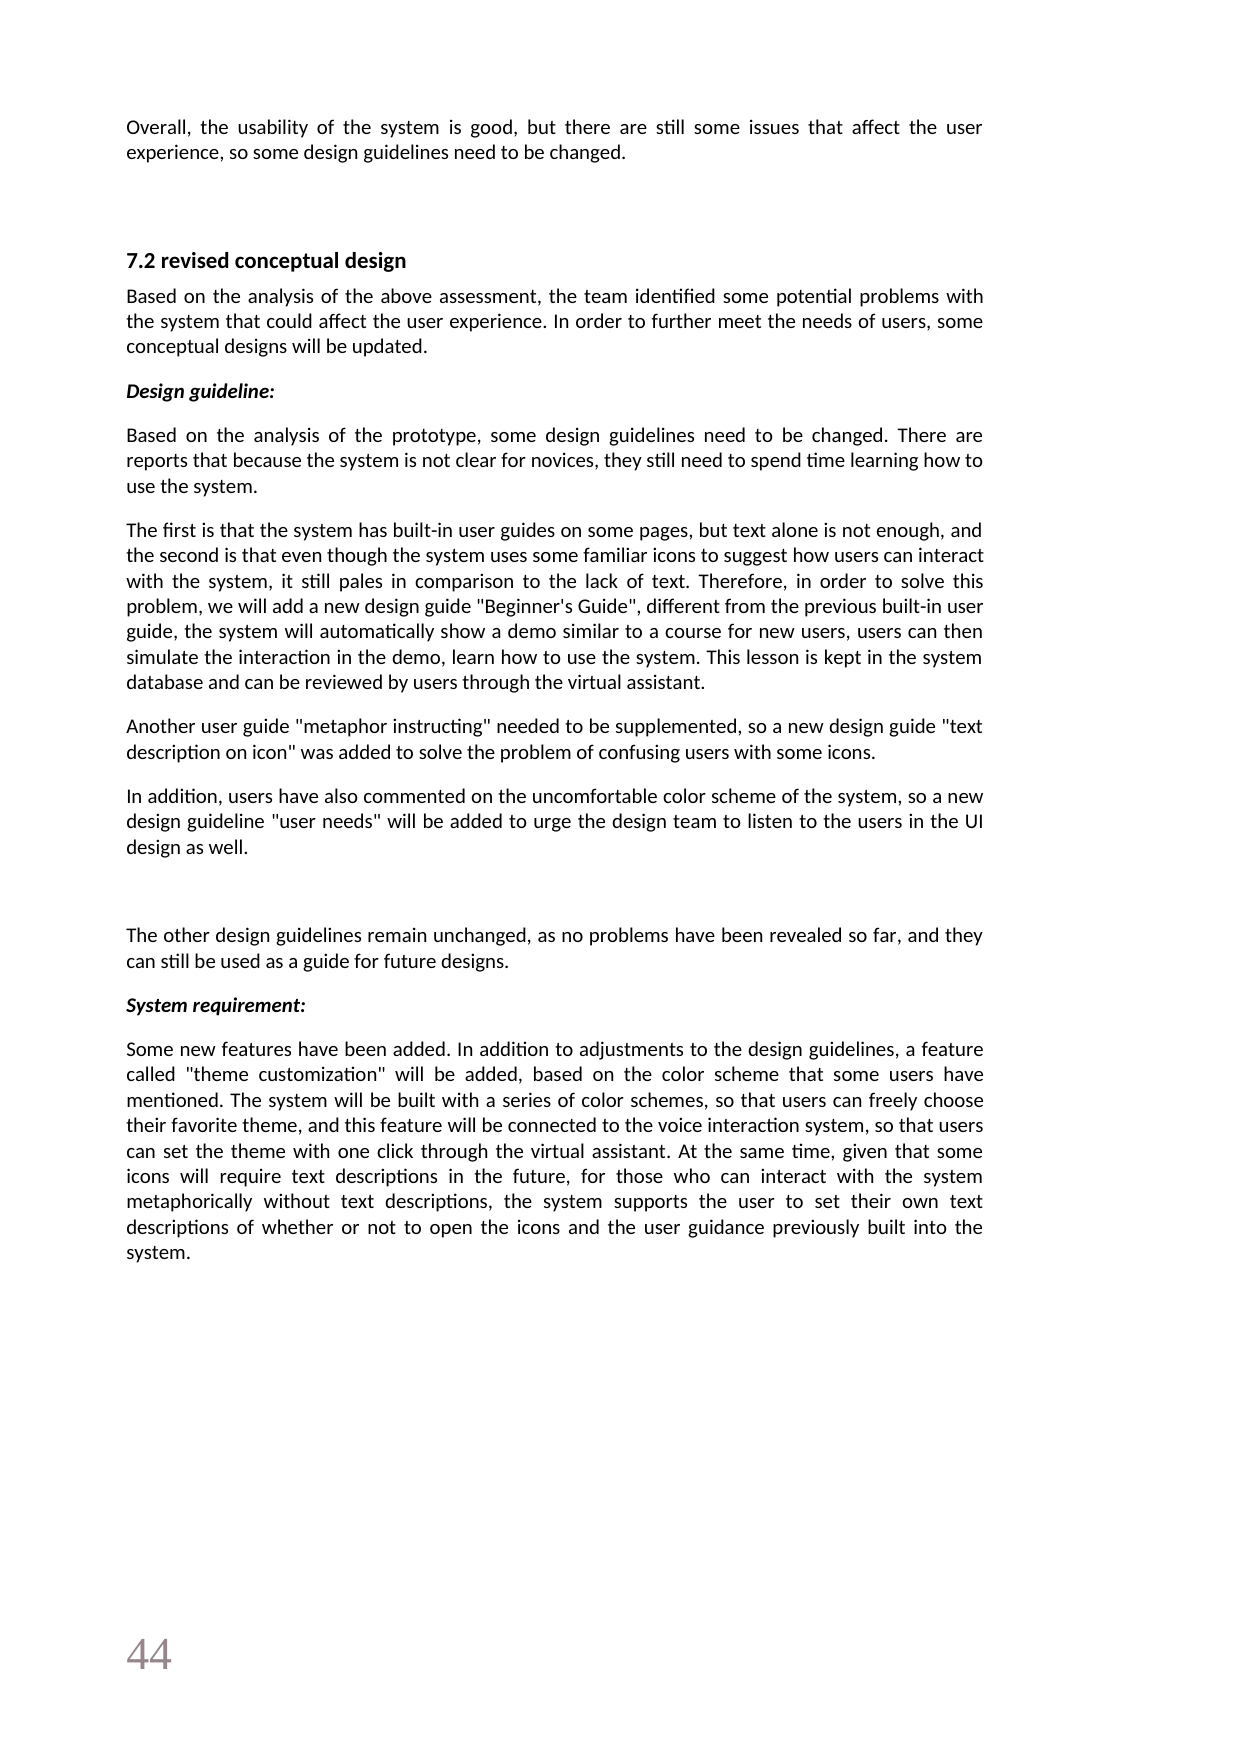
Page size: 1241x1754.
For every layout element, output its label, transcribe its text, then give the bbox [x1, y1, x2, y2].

text 7.2 revised conceptual design [126, 246, 985, 274]
text Another user guide "metaphor instructing" needed to be supplemented, so a new design guide "text description on icon" was added to solve the problem of confusing users with some icons. [126, 714, 985, 764]
text Design guideline: [126, 378, 985, 403]
text The first is that the system has built-in user guides on some pages, but text alone is not enough, and the second is that even though the system uses some familiar icons to suggest how users can interact with the system, it still pales in comparison to the lack of text. Therefore, in order to solve this problem, we will add a new design guide "Beginner's Guide", different from the previous built-in user guide, the system will automatically show a demo similar to a course for new users, users can then simulate the interaction in the demo, learn how to use the system. This lesson is kept in the system database and can be reviewed by users through the virtual assistant. [126, 517, 985, 695]
text Overall, the usability of the system is good, but there are still some issues that affect the user experience, so some design guidelines need to be changed. [126, 114, 985, 165]
text The other design guidelines remain unchanged, as no problems have been revealed so far, and they can still be used as a guide for future designs. [126, 922, 985, 973]
text In addition, users have also commented on the uncomfortable color scheme of the system, so a new design guideline "user needs" will be added to urge the design team to listen to the users in the UI design as well. [126, 783, 985, 859]
text System requirement: [126, 992, 985, 1017]
text Some new features have been added. In addition to adjustments to the design guidelines, a feature called "theme customization" will be added, based on the color scheme that some users have mentioned. The system will be built with a series of color schemes, so that users can freely choose their favorite theme, and this feature will be connected to the voice interaction system, so that users can set the theme with one click through the virtual assistant. At the same time, given that some icons will require text descriptions in the future, for those who can interact with the system metaphorically without text descriptions, the system supports the user to set their own text descriptions of whether or not to open the icons and the user guidance previously built into the system. [126, 1036, 985, 1265]
text Based on the analysis of the prototype, some design guidelines need to be changed. There are reports that because the system is not clear for novices, they still need to spend time learning how to use the system. [126, 422, 985, 498]
text Based on the analysis of the above assessment, the team identified some potential problems with the system that could affect the user experience. In order to further meet the needs of users, some conceptual designs will be updated. [126, 283, 985, 359]
